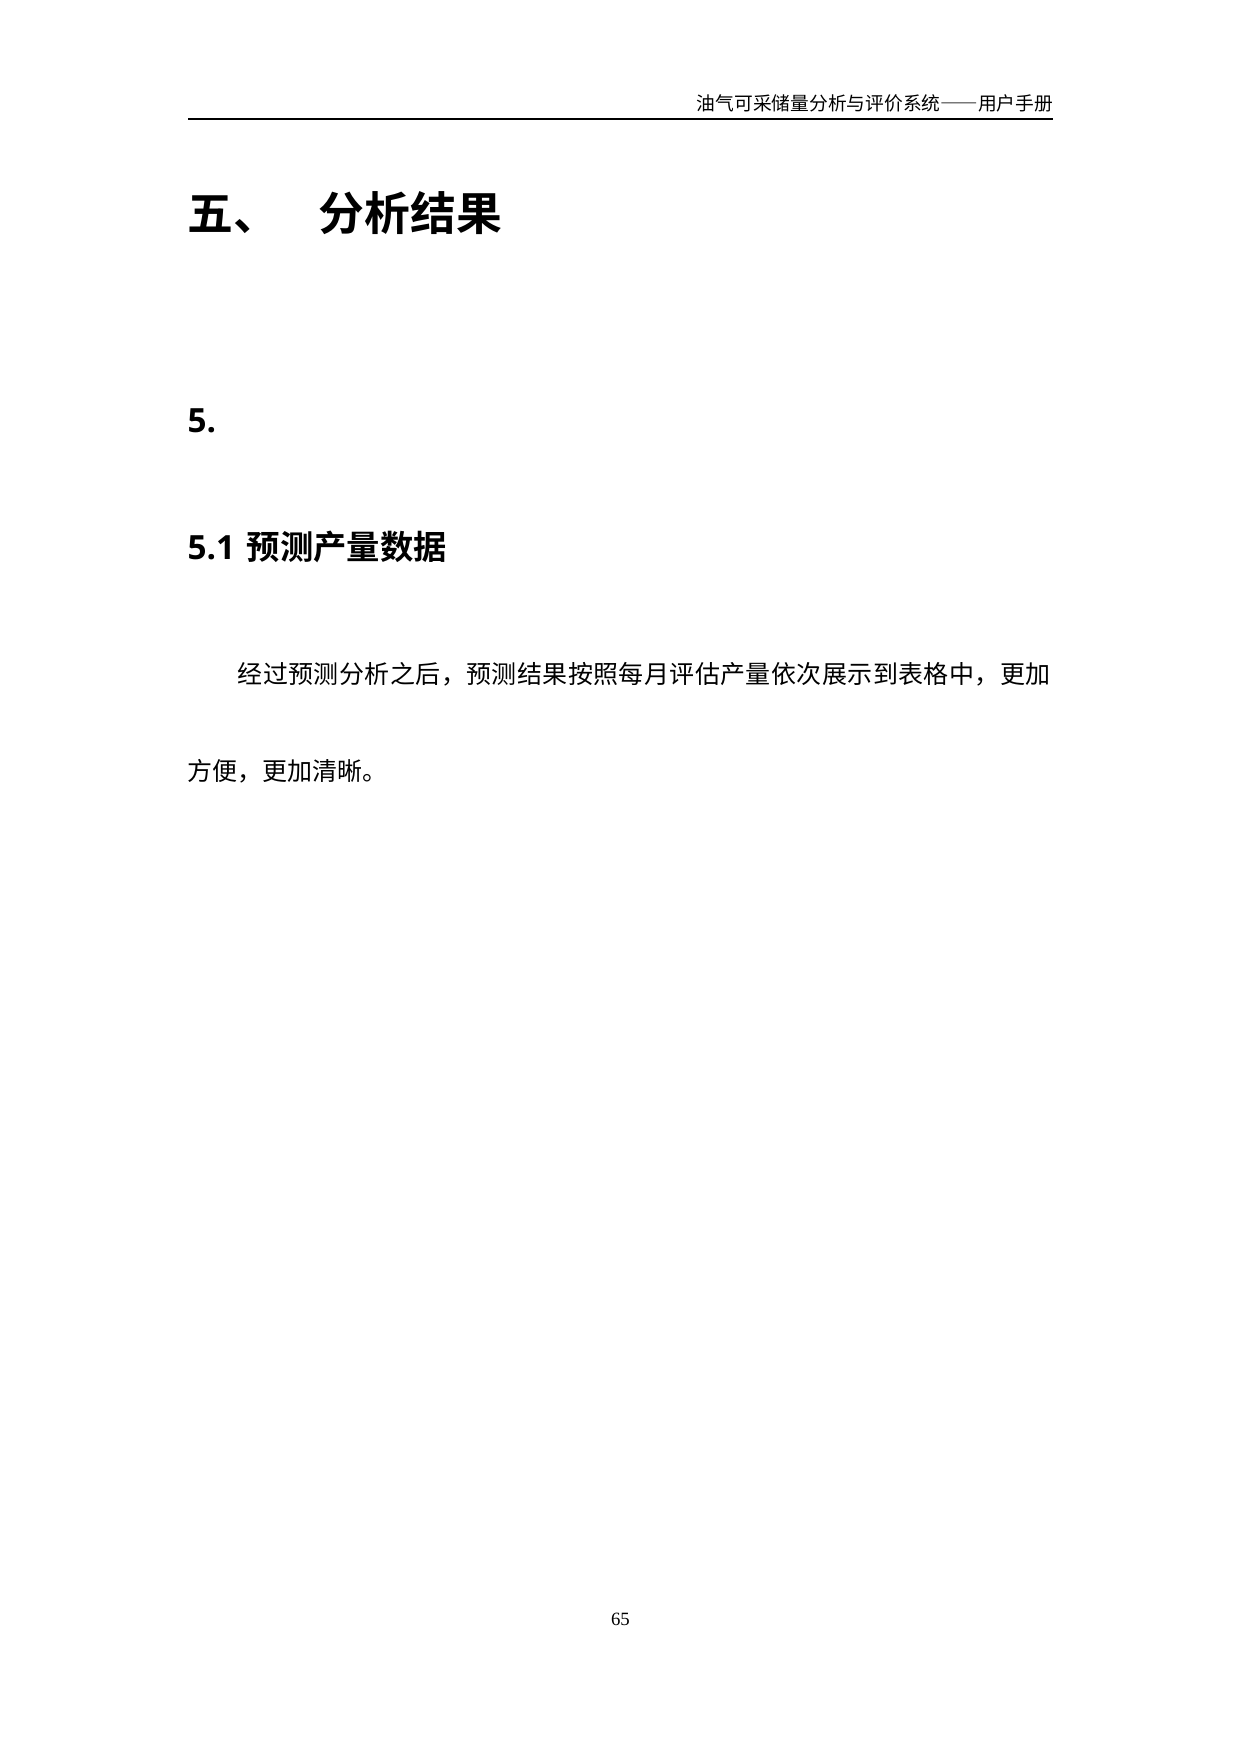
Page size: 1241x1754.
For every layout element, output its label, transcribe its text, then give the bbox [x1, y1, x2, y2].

subtitle 分析结果 [187, 162, 1053, 259]
subtitle 预测产量数据 [187, 513, 1053, 578]
text 经过预测分析之后，预测结果按照每月评估产量依次展示到表格中，更加方便，更加清晰。 [187, 640, 1053, 802]
